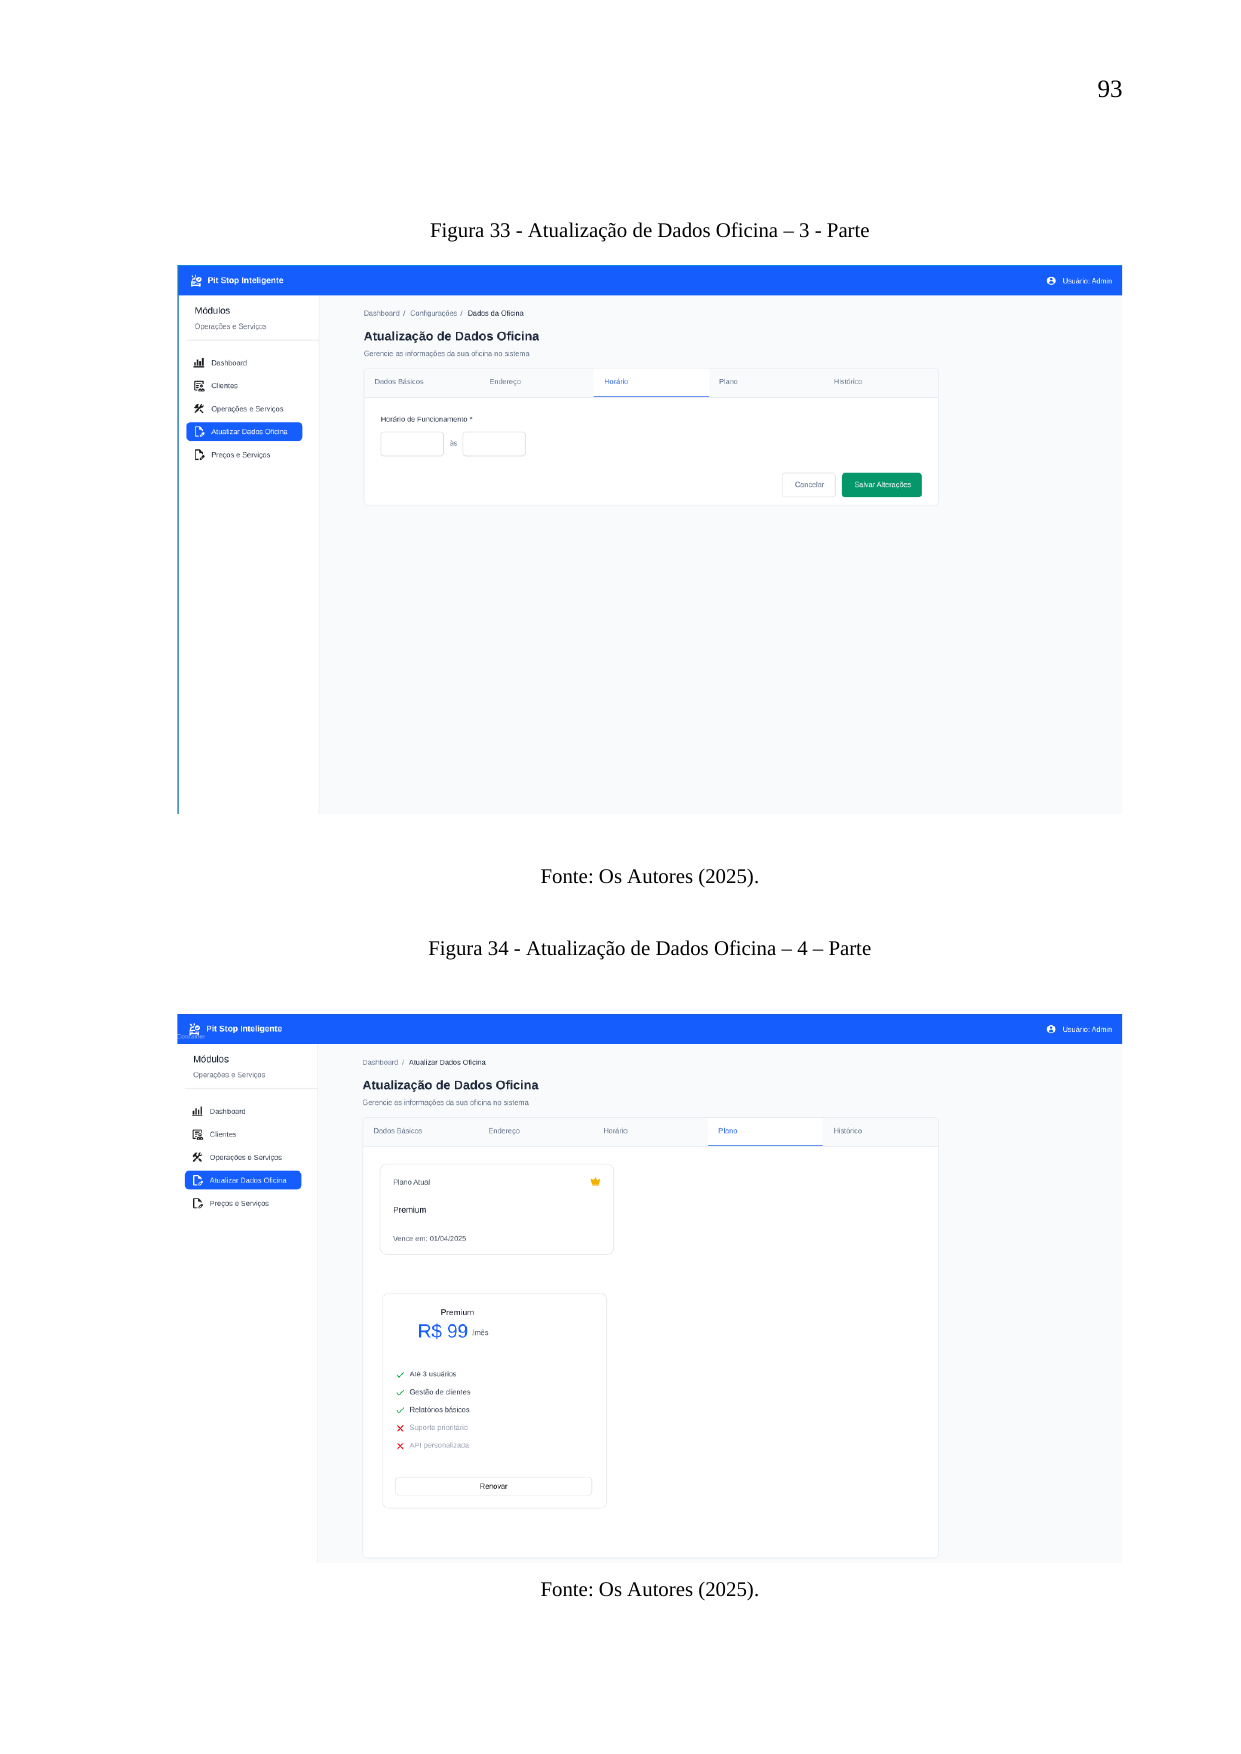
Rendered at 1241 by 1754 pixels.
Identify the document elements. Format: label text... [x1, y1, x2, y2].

picture [177, 265, 1123, 814]
text Fonte: Os Autores (2025). [177, 1577, 1122, 1601]
text Figura 34 - Atualização de Dados Oficina – 4 – Parte [177, 936, 1122, 960]
text Figura 33 - Atualização de Dados Oficina – 3 - Parte [177, 218, 1122, 242]
picture [177, 1014, 1123, 1563]
text Fonte: Os Autores (2025). [177, 864, 1122, 888]
